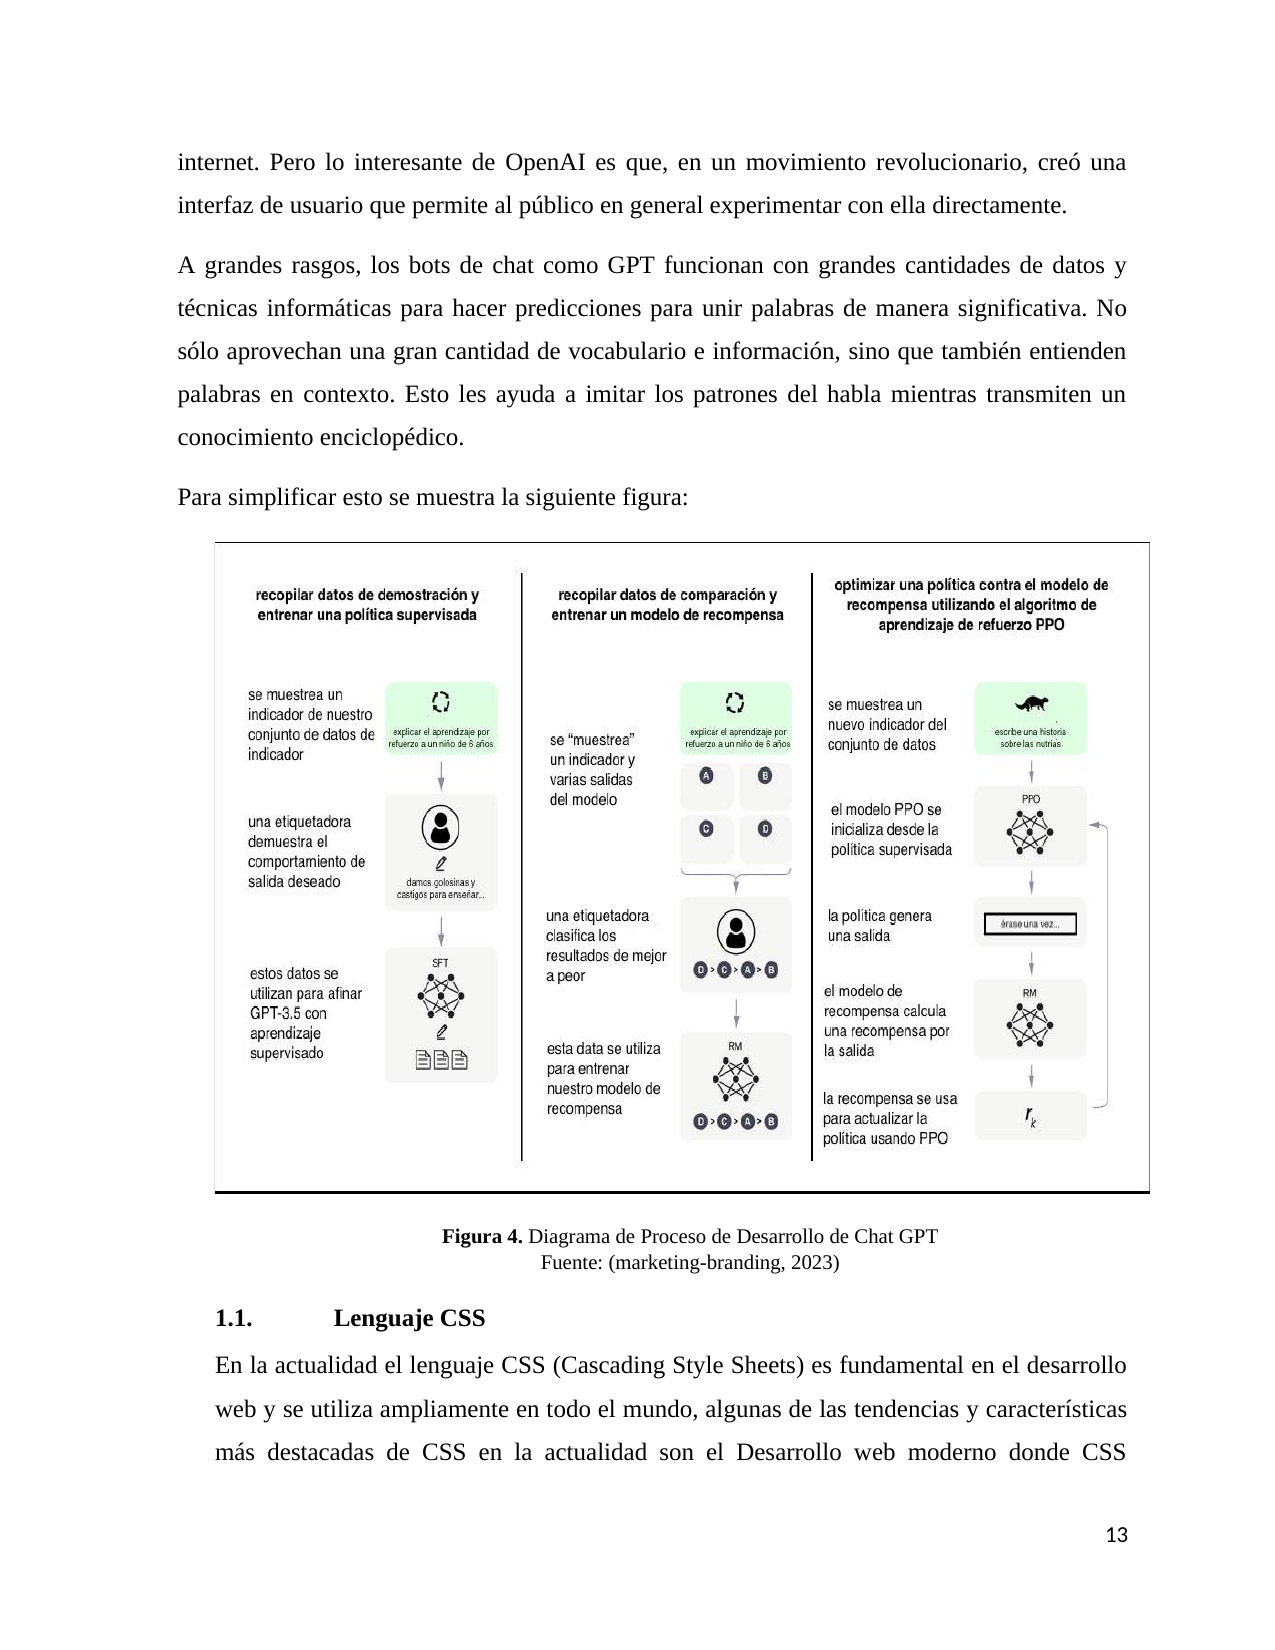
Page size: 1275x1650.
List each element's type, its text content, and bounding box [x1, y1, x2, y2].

text Figura 4. Diagrama de Proceso de Desarrollo de Chat GPT [252, 1224, 1128, 1248]
list Fuente: [252, 1250, 1128, 1274]
subtitle Lenguaje CSS [215, 1303, 1128, 1332]
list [215, 1351, 1128, 1466]
text Para simplificar esto se muestra la siguiente figura: [177, 482, 1128, 511]
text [177, 147, 1128, 219]
picture [214, 542, 1150, 1194]
text A grandes rasgos, los bots de chat como GPT funcionan con grandes cantidades de datos y técnicas informáticas para hacer predicciones para unir palabras de manera significativa. No sólo aprovechan una gran cantidad de vocabulario e información, sino que también entienden palabras en contexto. Esto les ayuda a imitar los patrones del habla mientras transmiten un conocimiento enciclopédico. [177, 250, 1128, 451]
